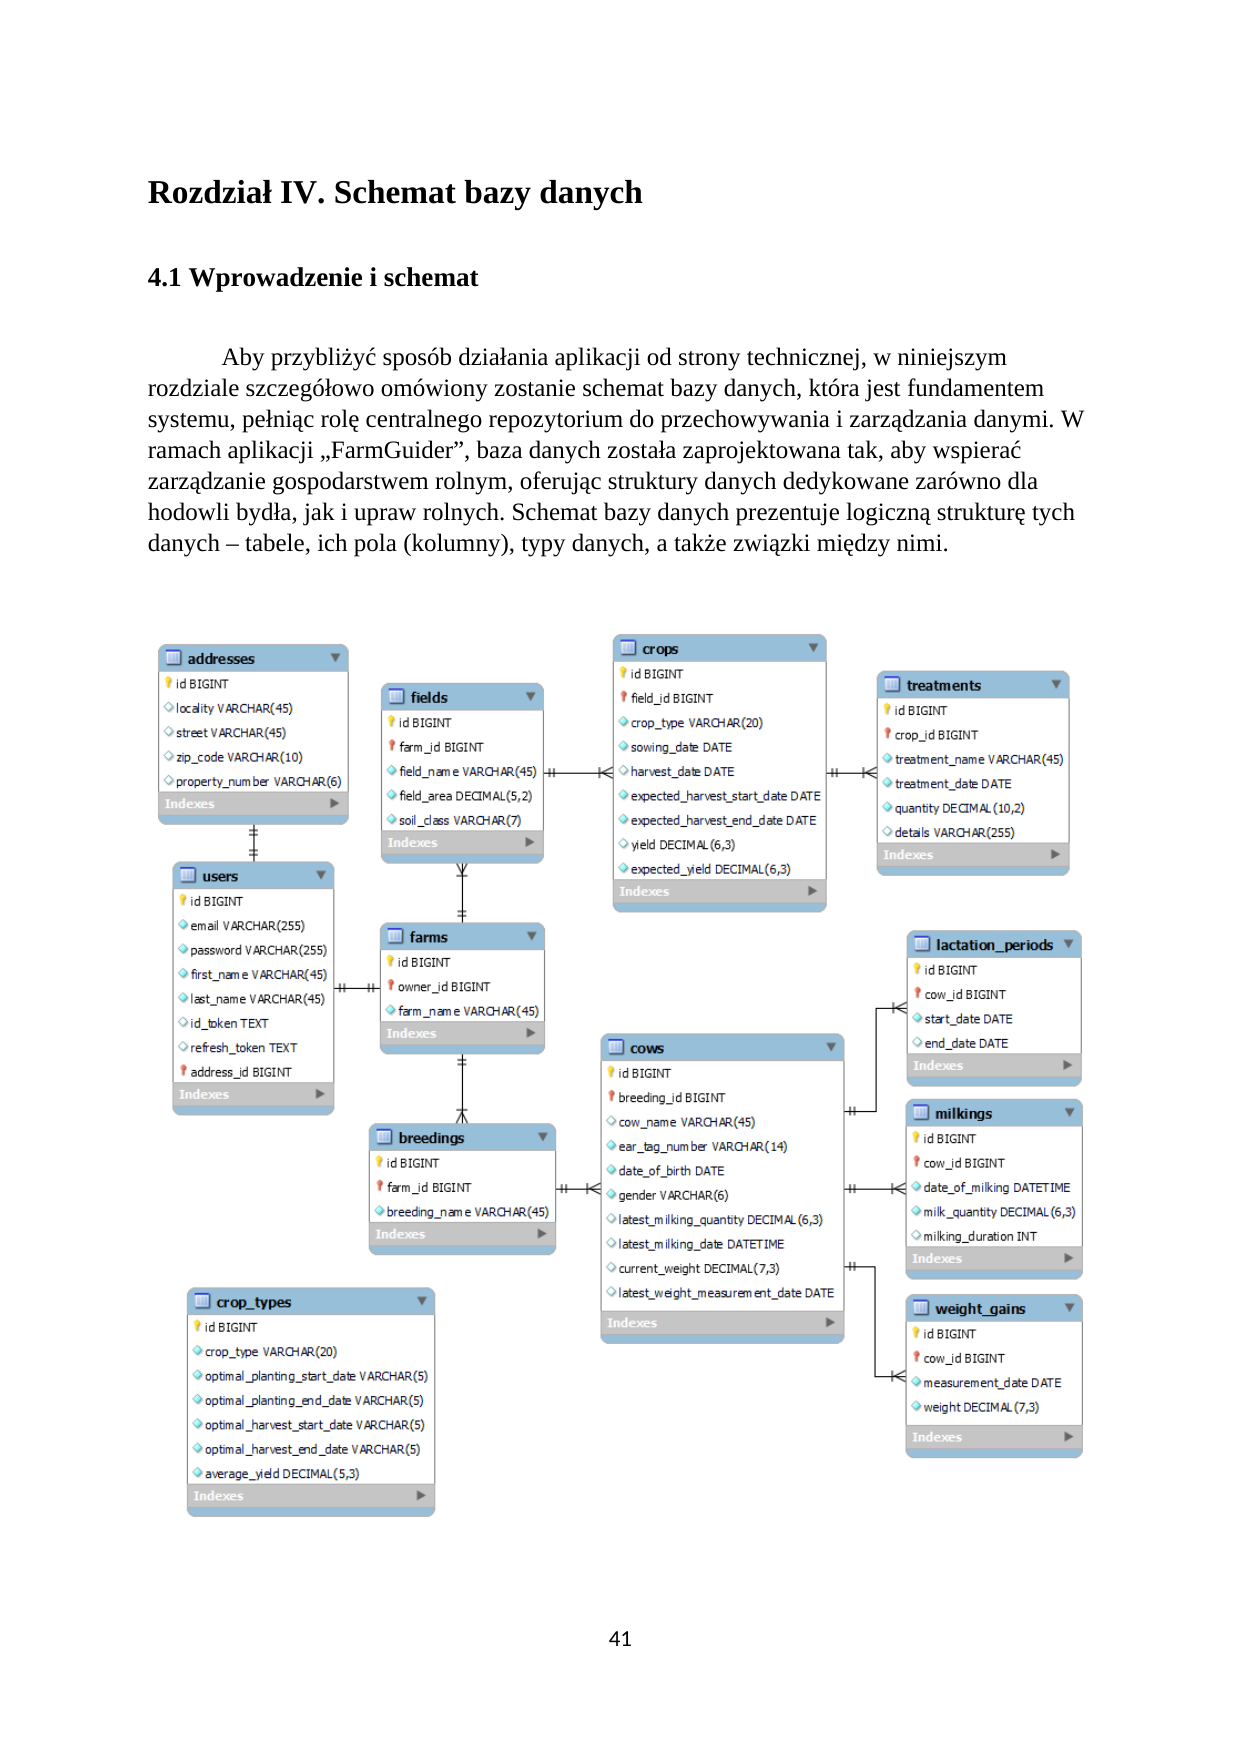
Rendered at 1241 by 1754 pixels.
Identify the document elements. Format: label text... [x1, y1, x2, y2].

text Aby przybliżyć sposób działania aplikacji od strony technicznej, w niniejszym rozdziale szczegółowo omówiony zostanie schemat bazy danych, która jest fundamentem systemu, pełniąc rolę centralnego repozytorium do przechowywania i zarządzania danymi. W ramach aplikacji „FarmGuider”, baza danych została zaprojektowana tak, aby wspierać zarządzanie gospodarstwem rolnym, oferując struktury danych dedykowane zarówno dla hodowli bydła, jak i upraw rolnych. Schemat bazy danych prezentuje logiczną strukturę tych danych – tabele, ich pola (kolumny), typy danych, a także związki między nimi. [148, 342, 1093, 557]
picture [147, 623, 1093, 1527]
subtitle 4.1 Wprowadzenie i schemat [148, 261, 1093, 292]
subtitle Rozdział IV. Schemat bazy danych [148, 173, 1093, 211]
